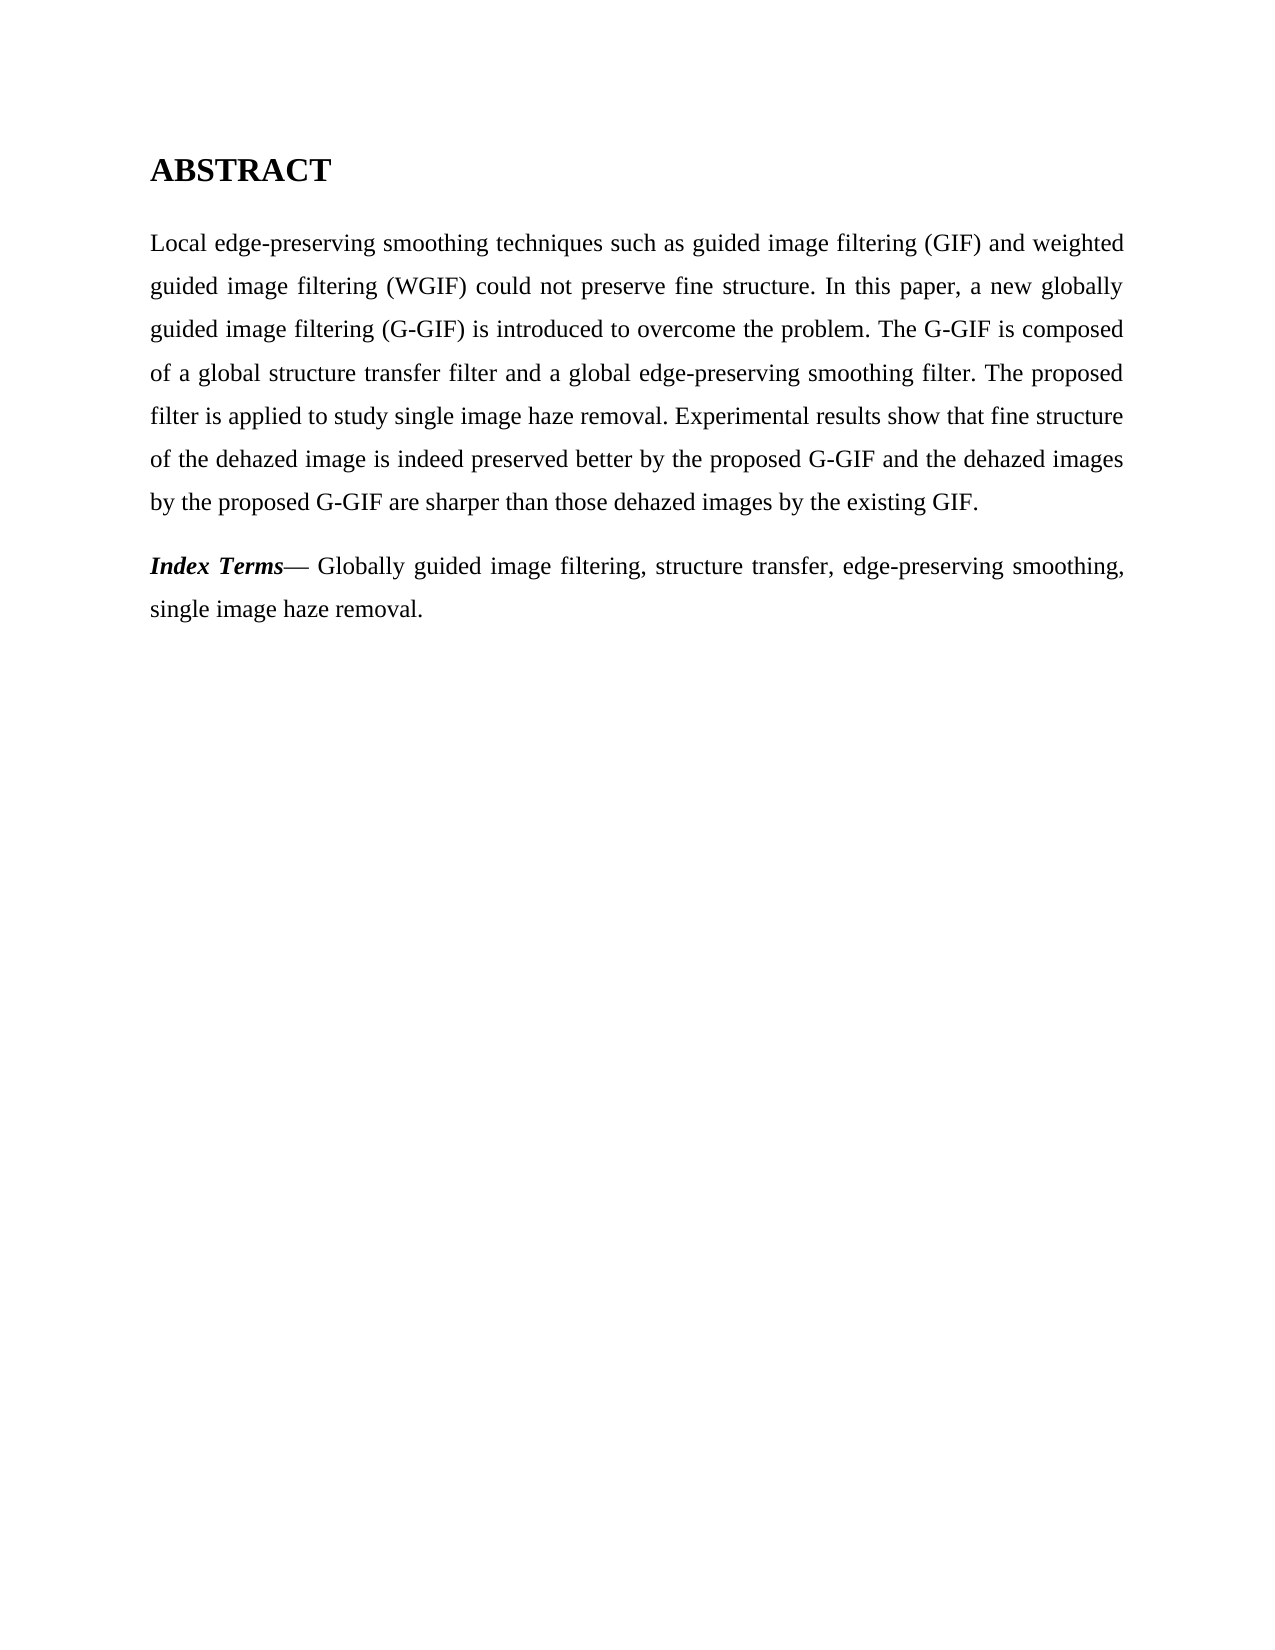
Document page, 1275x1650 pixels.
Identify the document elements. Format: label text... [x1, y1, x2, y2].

text ABSTRACT [150, 150, 1125, 188]
text Index Terms— Globally guided image filtering, structure transfer, edge-preserving smoothing, single image haze removal. [150, 551, 1125, 623]
text Local edge-preserving smoothing techniques such as guided image filtering (GIF) and weighted guided image filtering (WGIF) could not preserve fine structure. In this paper, a new globally guided image filtering (G-GIF) is introduced to overcome the problem. The G-GIF is composed of a global structure transfer filter and a global edge-preserving smoothing filter. The proposed filter is applied to study single image haze removal. Experimental results show that fine structure of the dehazed image is indeed preserved better by the proposed G-GIF and the dehazed images by the proposed G-GIF are sharper than those dehazed images by the existing GIF. [150, 228, 1125, 516]
